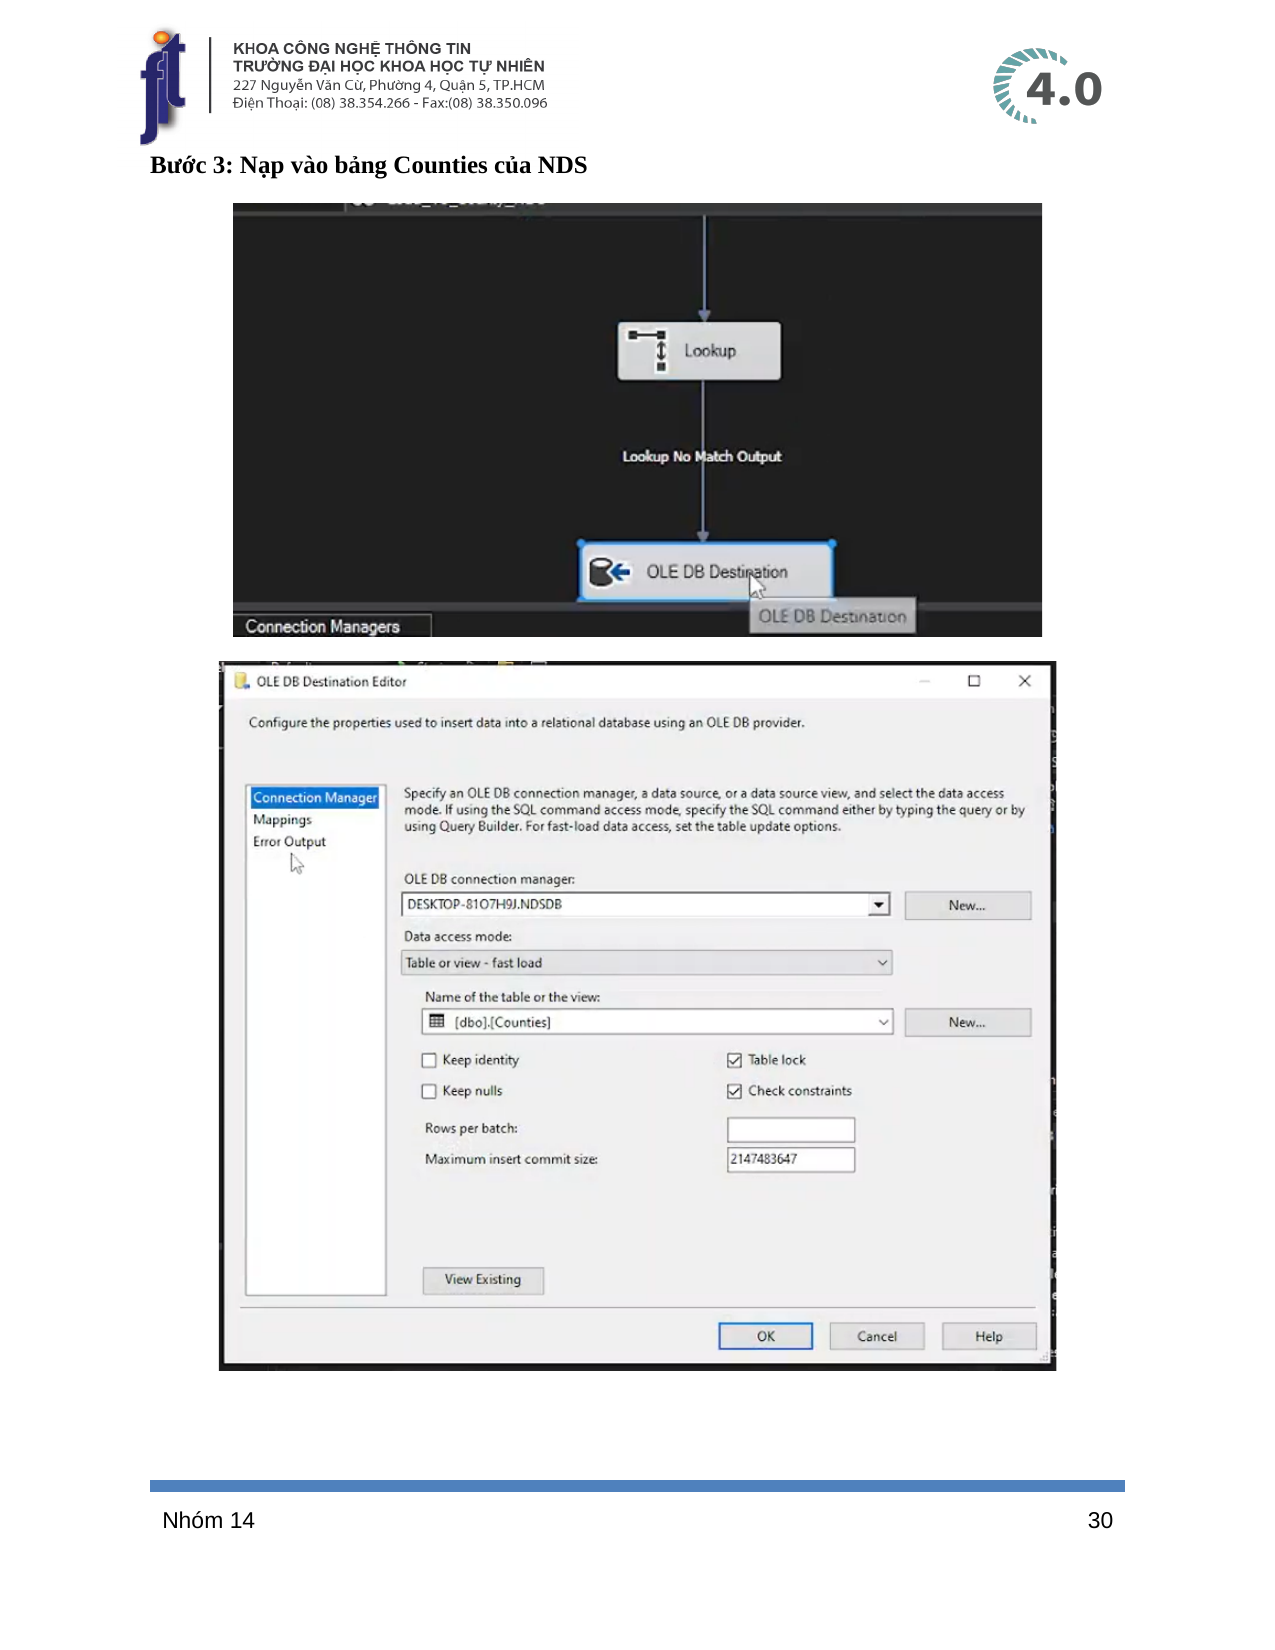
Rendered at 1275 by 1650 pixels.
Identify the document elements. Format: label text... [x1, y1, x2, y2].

picture [117, 21, 580, 167]
picture [218, 661, 1057, 1371]
picture [985, 41, 1108, 127]
picture [233, 203, 1043, 637]
text Bước 3: Nạp vào bảng Counties của NDS [150, 150, 1125, 179]
